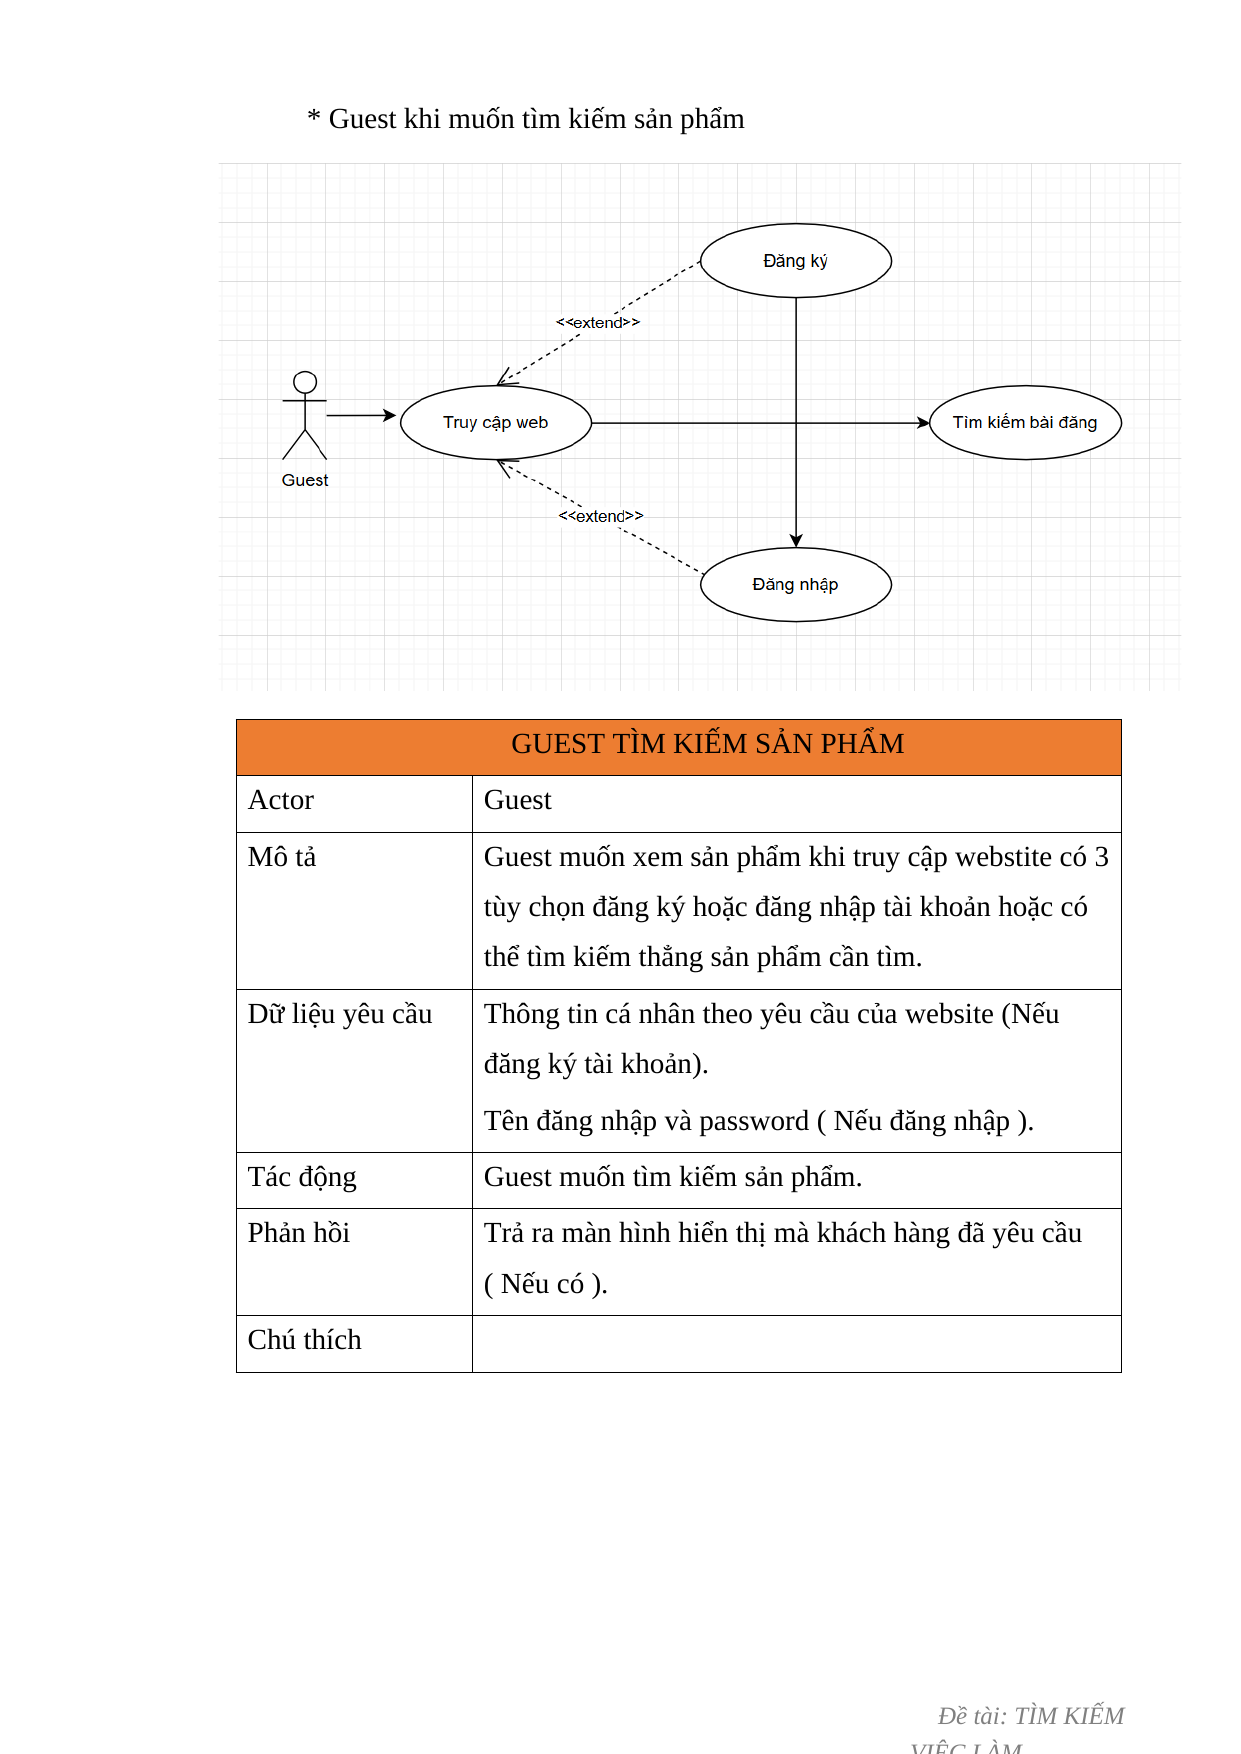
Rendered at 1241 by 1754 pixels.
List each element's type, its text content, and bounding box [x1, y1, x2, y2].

table_cell Dữ liệu yêu cầu [237, 990, 472, 1152]
table_cell Trả ra màn hình hiển thị mà khách hàng đã yêu cầu ( Nếu có ). [473, 1209, 1121, 1315]
table_cell Guest muốn tìm kiếm sản phẩm. [473, 1153, 1121, 1208]
table_cell Thông tin cá nhân theo yêu cầu của website (Nếu đăng ký tài khoản). Tên đăng nhập và password ( Nếu đăng nhập ). [473, 990, 1121, 1152]
table_cell Guest muốn xem sản phẩm khi truy cập webstite có 3 tùy chọn đăng ký hoặc đăng nhập tài khoản hoặc có thể tìm kiếm thẳng sản phẩm cần tìm. [473, 833, 1121, 988]
table_cell Actor [237, 776, 472, 832]
table_cell [473, 1316, 1121, 1372]
table_cell Chú thích [237, 1316, 472, 1372]
text * Guest khi muốn tìm kiếm sản phẩm [247, 101, 1152, 134]
table_cell Mô tả [237, 833, 472, 988]
picture [218, 163, 1182, 691]
table_cell Guest [473, 776, 1121, 832]
table_header GUEST TÌM KIẾM SẢN PHẨM [237, 720, 1121, 775]
table_cell Phản hồi [237, 1209, 472, 1315]
table_cell Tác động [237, 1153, 472, 1208]
